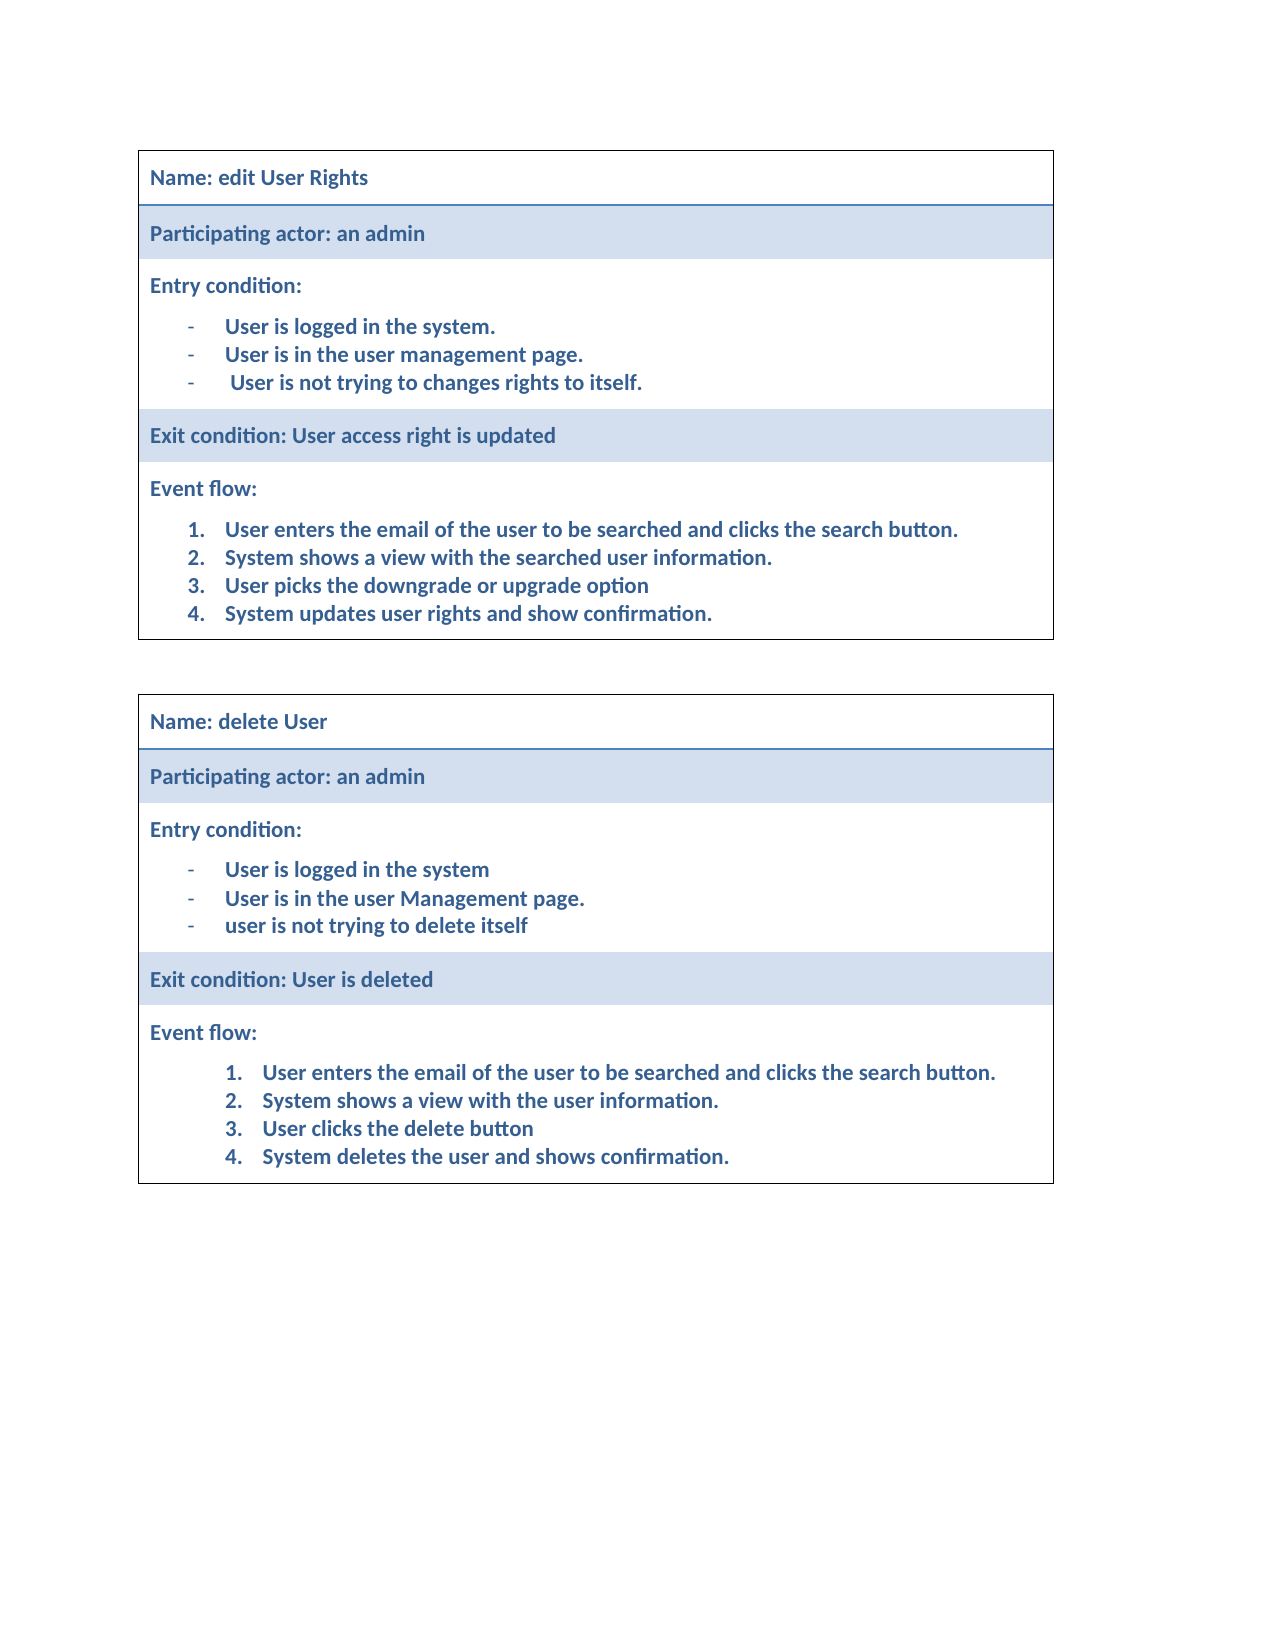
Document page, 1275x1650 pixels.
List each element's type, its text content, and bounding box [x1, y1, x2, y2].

table_cell Participating actor: an admin [139, 750, 1053, 803]
table_cell Event flow: User enters the email of the user to be searched and clicks the search button. System shows a view with the user information. User clicks the delete button System deletes the user and shows confirmation. [139, 1005, 1053, 1183]
table_cell Exit condition: User is deleted [139, 952, 1053, 1005]
table_header Name: edit User Rights [139, 151, 1053, 204]
table_cell Exit condition: User access right is updated [139, 409, 1053, 462]
table_header Name: delete User [139, 695, 1053, 747]
table_cell Event flow: User enters the email of the user to be searched and clicks the search button. System shows a view with the searched user information. User picks the downgrade or upgrade option System updates user rights and show confirmation. [139, 462, 1053, 639]
table_cell Entry condition: User is logged in the system. User is in the user management page. User is not trying to changes rights to itself. [139, 259, 1053, 409]
table_cell Entry condition: User is logged in the system User is in the user Management page. user is not trying to delete itself [139, 803, 1053, 952]
table_cell Participating actor: an admin [139, 206, 1053, 259]
